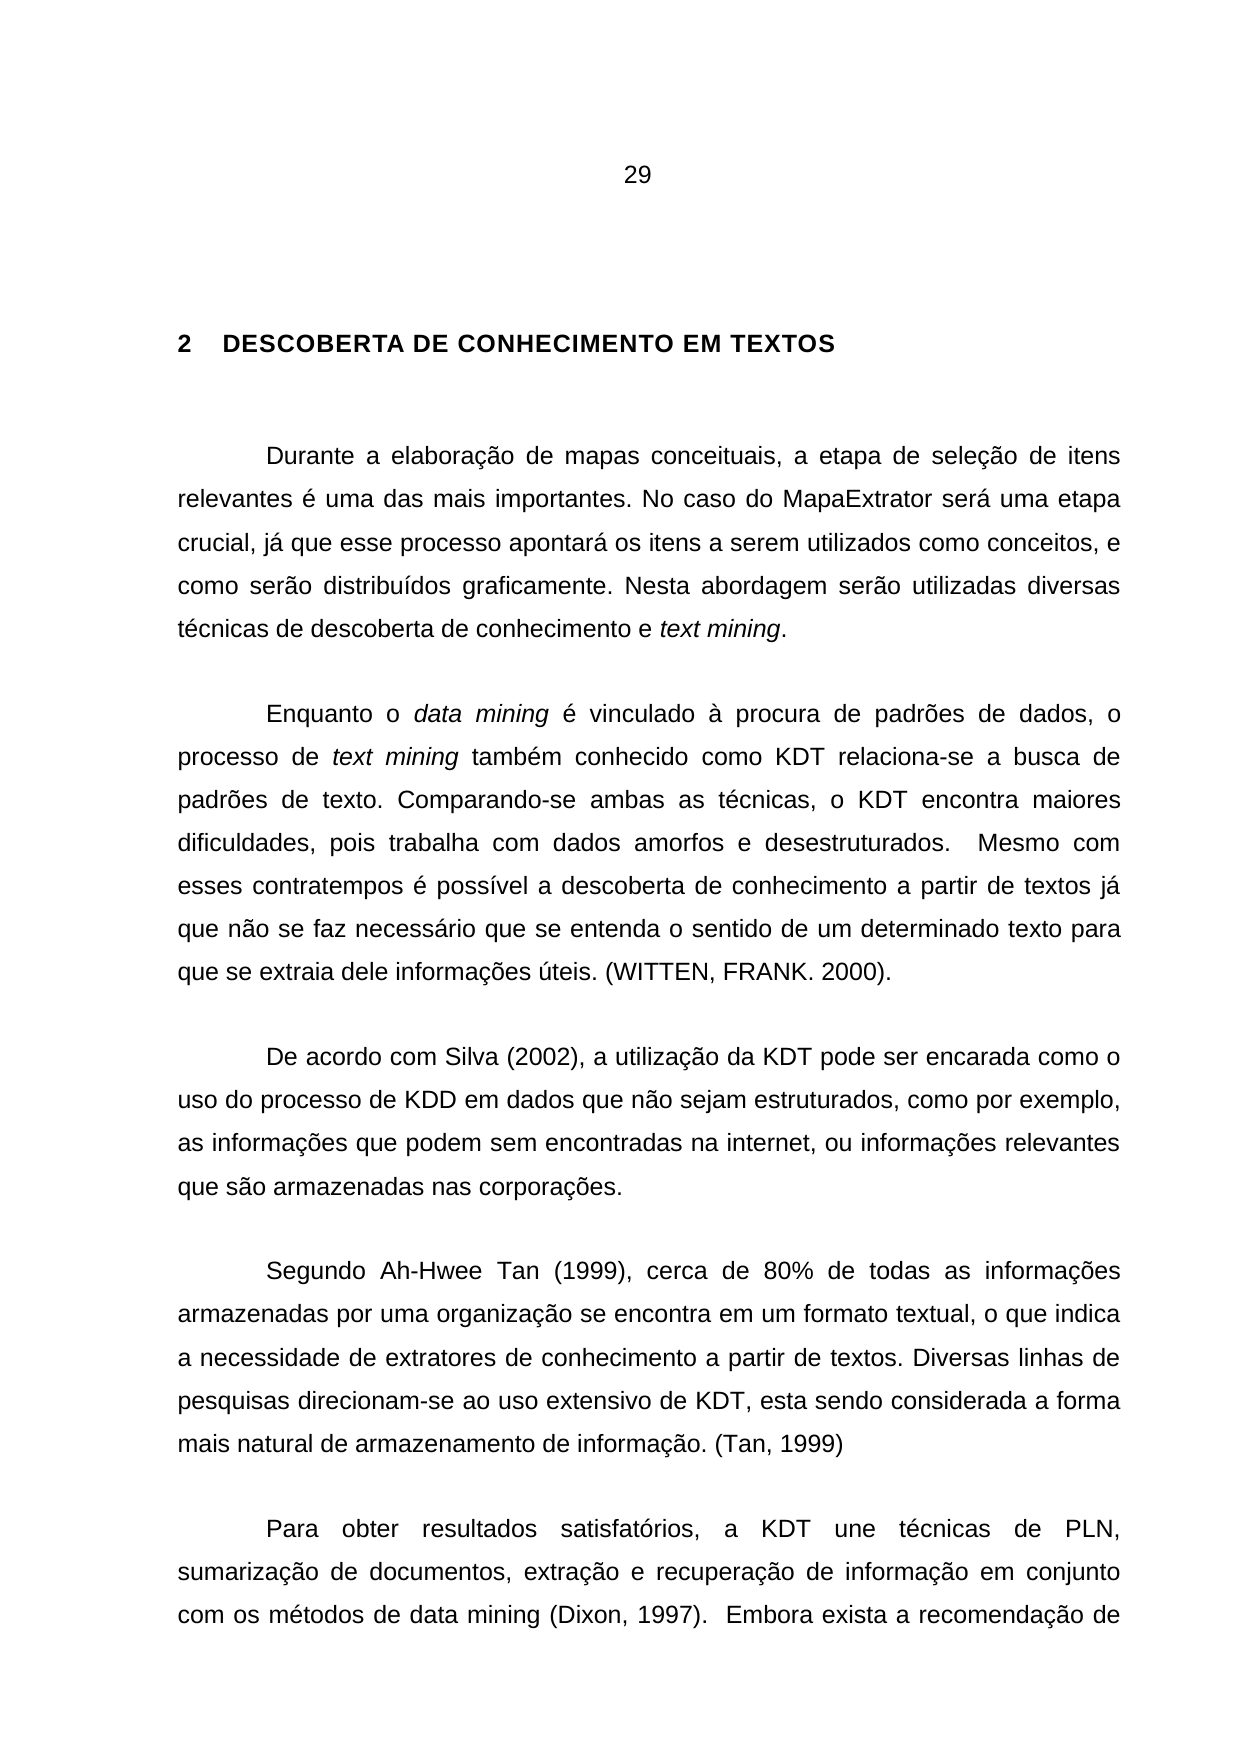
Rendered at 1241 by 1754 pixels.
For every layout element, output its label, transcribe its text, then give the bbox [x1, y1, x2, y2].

text De acordo com Silva (2002), a utilização da KDT pode ser encarada como o uso do processo de KDD em dados que não sejam estruturados, como por exemplo, as informações que podem sem encontradas na internet, ou informações relevantes que são armazenadas nas corporações. [177, 1042, 1122, 1200]
text Segundo Ah-Hwee Tan (1999), cerca de 80% de todas as informações armazenadas por uma organização se encontra em um formato textual, o que indica a necessidade de extratores de conhecimento a partir de textos. Diversas linhas de pesquisas direcionam-se ao uso extensivo de KDT, esta sendo considerada a forma mais natural de armazenamento de informação. (Tan, 1999) [177, 1256, 1122, 1458]
text Durante a elaboração de mapas conceituais, a etapa de seleção de itens relevantes é uma das mais importantes. No caso do MapaExtrator será uma etapa crucial, já que esse processo apontará os itens a serem utilizados como conceitos, e como serão distribuídos graficamente. Nesta abordagem serão utilizadas diversas técnicas de descoberta de conhecimento e text mining. [177, 441, 1122, 643]
text Enquanto o data mining é vinculado à procura de padrões de dados, o processo de text mining também conhecido como KDT relaciona-se a busca de padrões de texto. Comparando-se ambas as técnicas, o KDT encontra maiores dificuldades, pois trabalha com dados amorfos e desestruturados. Mesmo com esses contratempos é possível a descoberta de conhecimento a partir de textos já que não se faz necessário que se entenda o sentido de um determinado texto para que se extraia dele informações úteis. (WITTEN, FRANK. 2000). [177, 699, 1122, 986]
subtitle DESCOBERTA DE CONHECIMENTO EM TEXTOS [177, 329, 1122, 358]
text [177, 1514, 1122, 1629]
